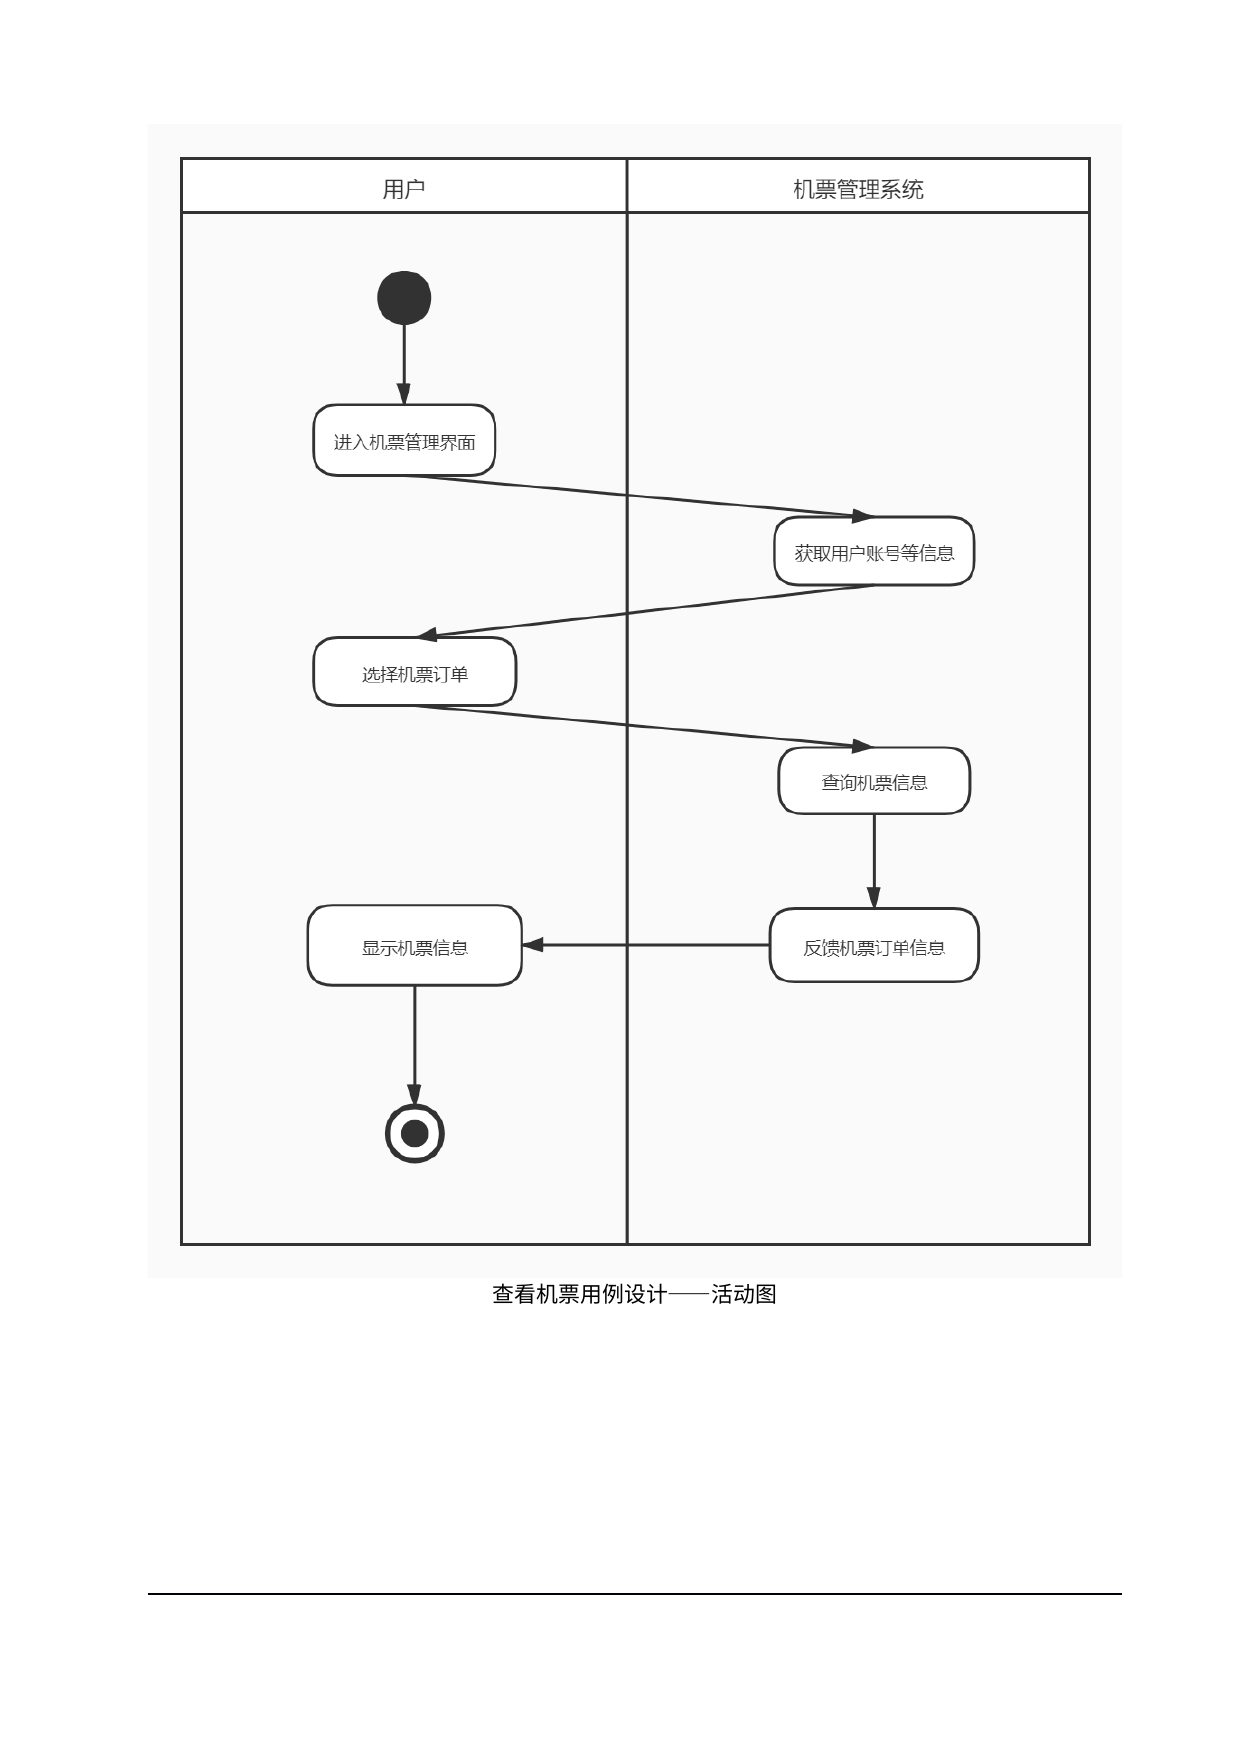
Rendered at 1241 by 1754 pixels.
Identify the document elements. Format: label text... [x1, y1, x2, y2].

text 查看机票用例设计——活动图 [148, 1278, 1122, 1309]
picture [147, 124, 1123, 1278]
